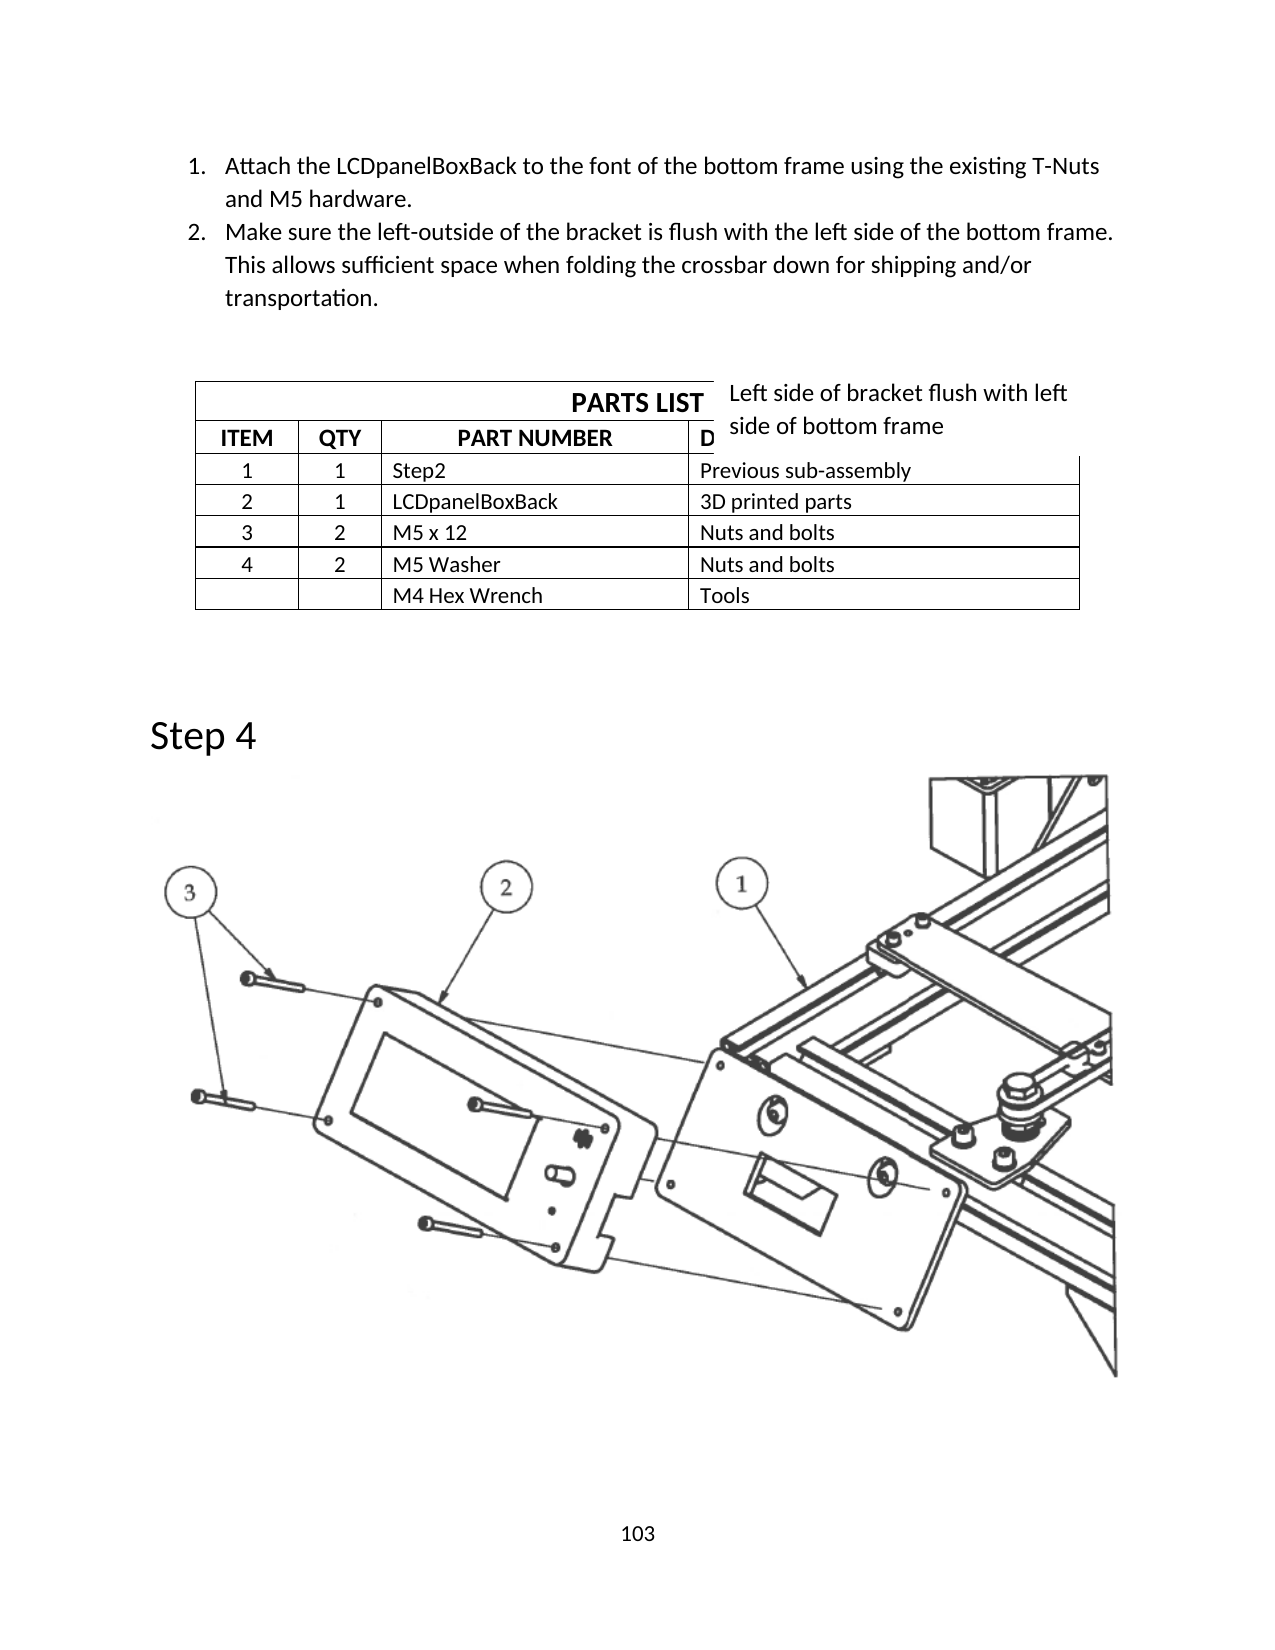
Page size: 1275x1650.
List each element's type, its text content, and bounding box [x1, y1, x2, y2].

list Attach the LCDpanelBoxBack to the font of the bottom frame using the existing T-Nuts and M5 hardware. [187, 150, 1125, 213]
list Make sure the left-outside of the bracket is flush with the left side of the bottom frame. This allows sufficient space when folding the crossbar down for shipping and/or transportation. [187, 216, 1125, 312]
table_cell 4 [196, 548, 298, 578]
table_cell 2 [299, 516, 381, 546]
table_cell 3D printed parts [689, 485, 1079, 515]
table_cell [299, 579, 381, 609]
table_cell Previous sub-assembly [689, 454, 1079, 484]
table_cell 1 [299, 485, 381, 515]
table_cell Nuts and bolts [689, 516, 1079, 546]
table_cell 1 [196, 454, 298, 484]
text Step 4 [150, 709, 1125, 760]
table_cell ITEM [196, 421, 298, 453]
table_cell [196, 579, 298, 609]
table_cell M5 Washer [382, 548, 688, 578]
table_cell 2 [196, 485, 298, 515]
table_cell LCDpanelBoxBack [382, 485, 688, 515]
table_cell Tools [689, 579, 1079, 609]
table_cell 2 [299, 548, 381, 578]
table_header PARTS LIST [196, 382, 713, 420]
table_cell M4 Hex Wrench [382, 579, 688, 609]
table_cell M5 x 12 [382, 516, 688, 546]
table_cell 3 [196, 516, 298, 546]
table_cell Step2 [382, 454, 688, 484]
table_cell DESCRIPTION [689, 421, 713, 453]
table_cell 1 [299, 454, 381, 484]
table_cell PART NUMBER [382, 421, 688, 453]
table_cell QTY [299, 421, 381, 453]
table_cell Nuts and bolts [689, 548, 1079, 578]
picture [150, 760, 1122, 1397]
